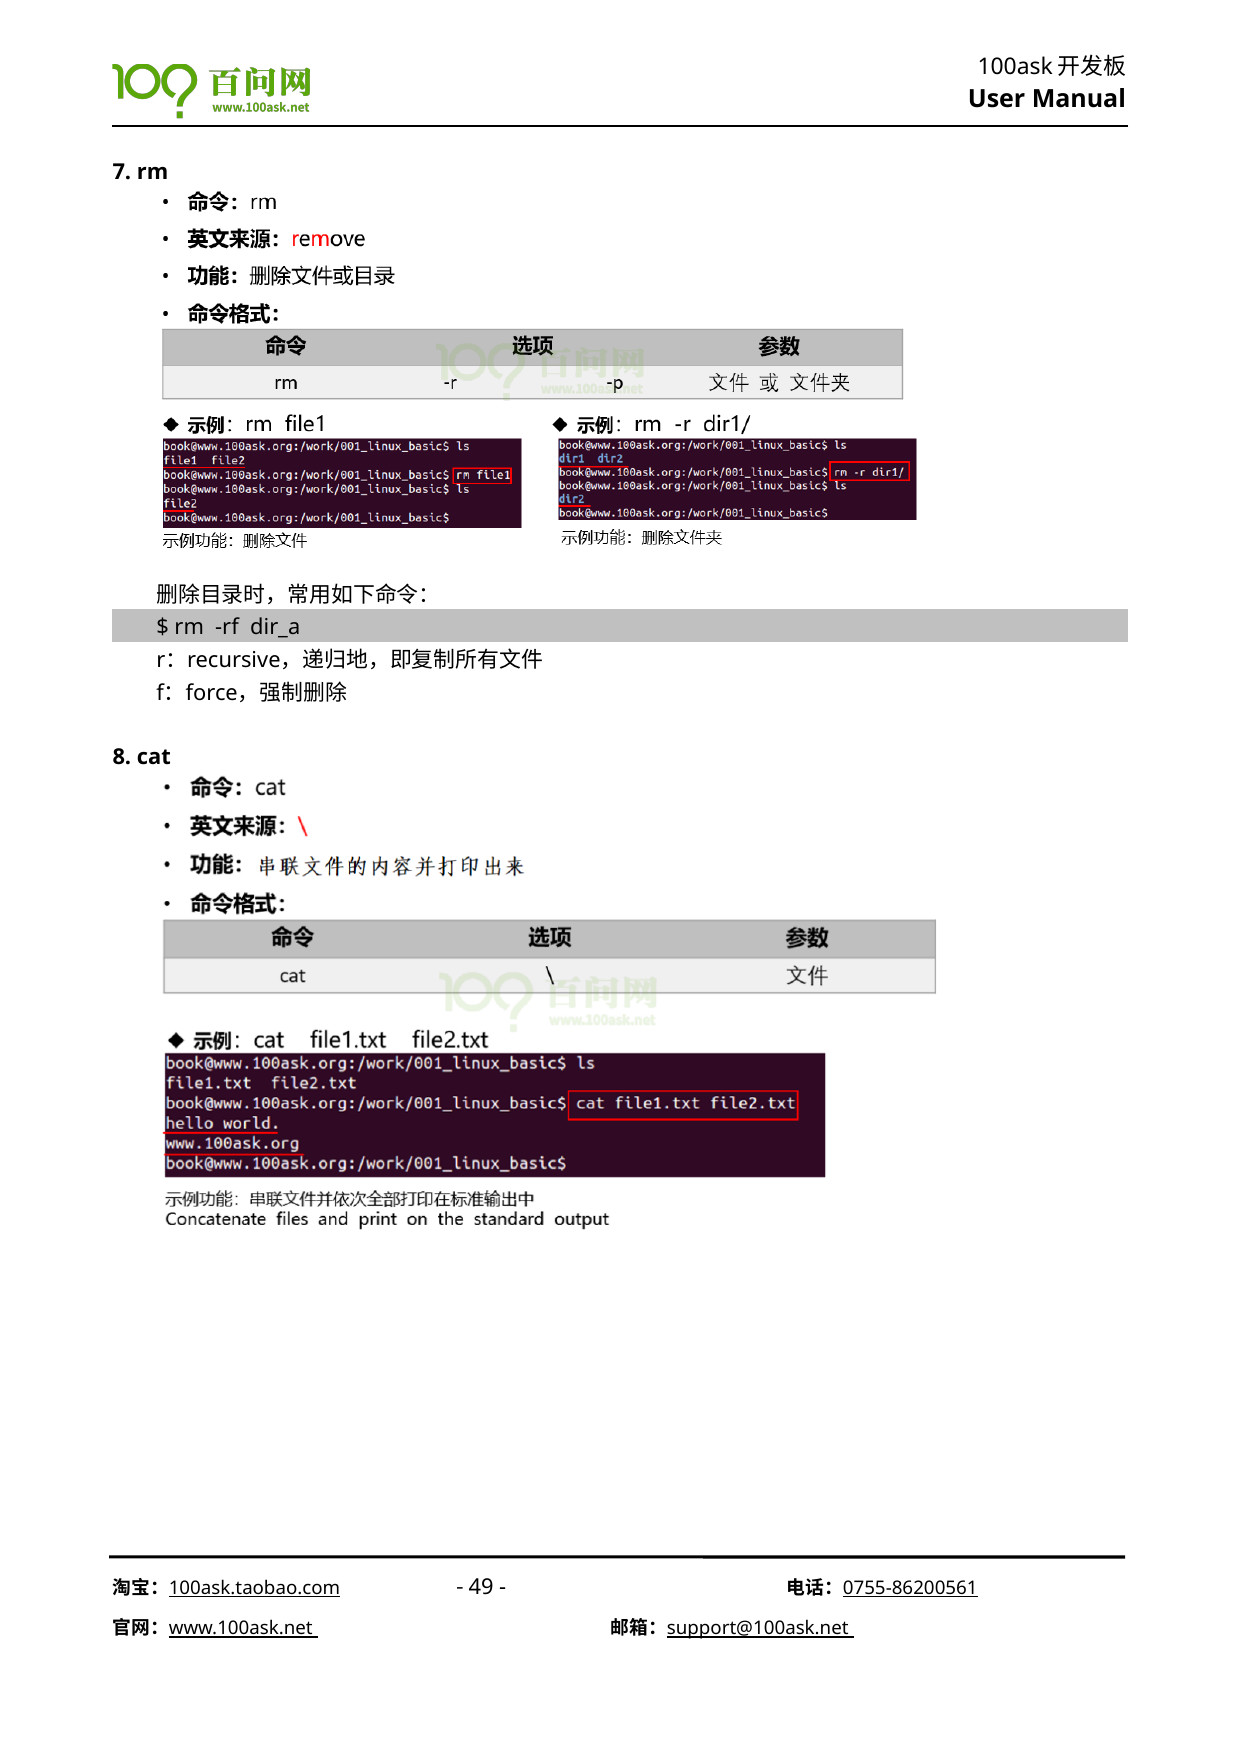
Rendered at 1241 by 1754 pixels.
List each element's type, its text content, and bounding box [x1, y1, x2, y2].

picture [156, 771, 937, 1231]
text 删除目录时，常用如下命令： [112, 577, 1128, 609]
text $ rm -rf dir_a [112, 609, 1128, 642]
subtitle 7. rm [112, 154, 1128, 187]
text f：force，强制删除 [112, 674, 1128, 707]
picture [112, 64, 310, 124]
subtitle 8. cat [112, 739, 1128, 772]
text r：recursive，递归地，即复制所有文件 [112, 642, 1128, 674]
picture [156, 186, 924, 557]
